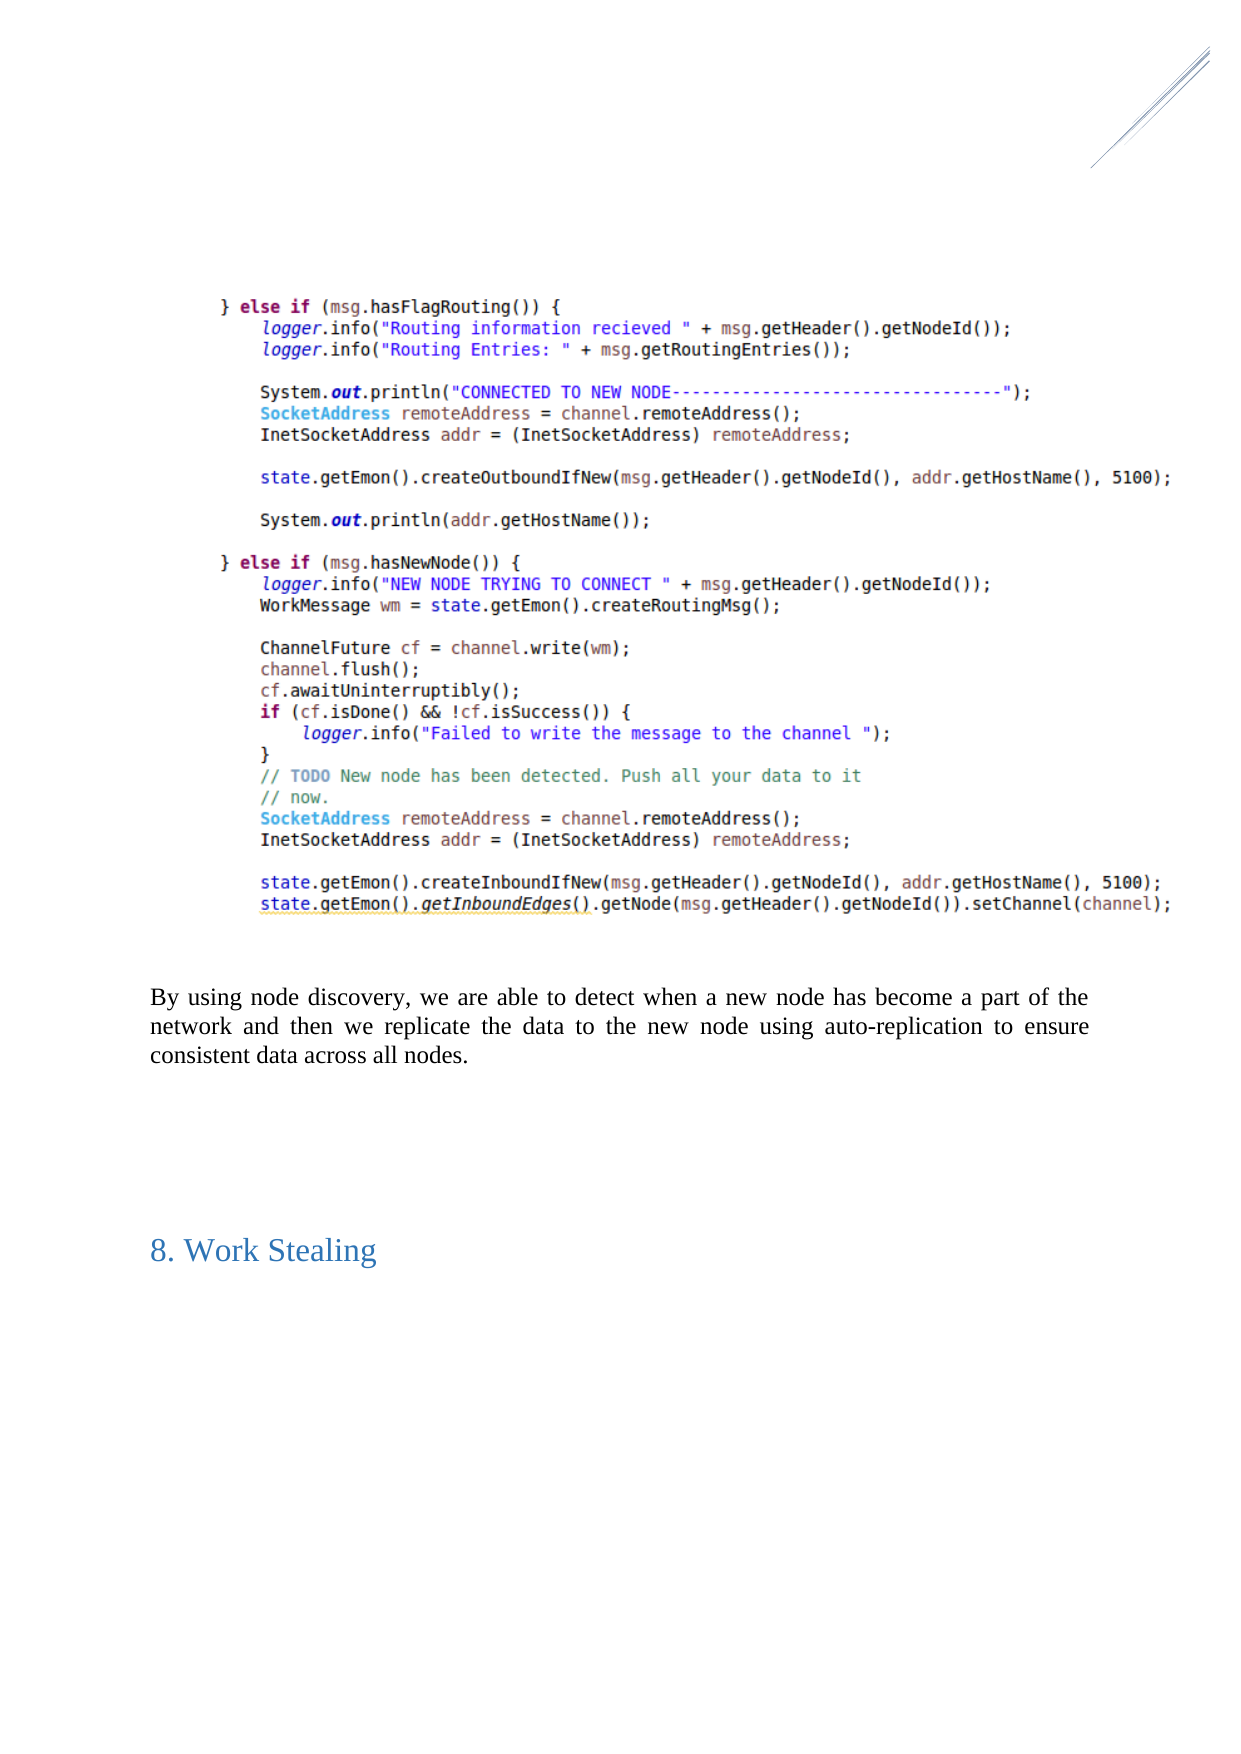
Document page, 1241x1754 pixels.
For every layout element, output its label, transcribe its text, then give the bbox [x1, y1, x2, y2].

picture [150, 288, 1241, 925]
subtitle 8. Work Stealing [150, 1230, 1090, 1268]
text By using node discovery, we are able to detect when a new node has become a part of the network and then we replicate the data to the new node using auto-replication to ensure consistent data across all nodes. [150, 982, 1090, 1068]
